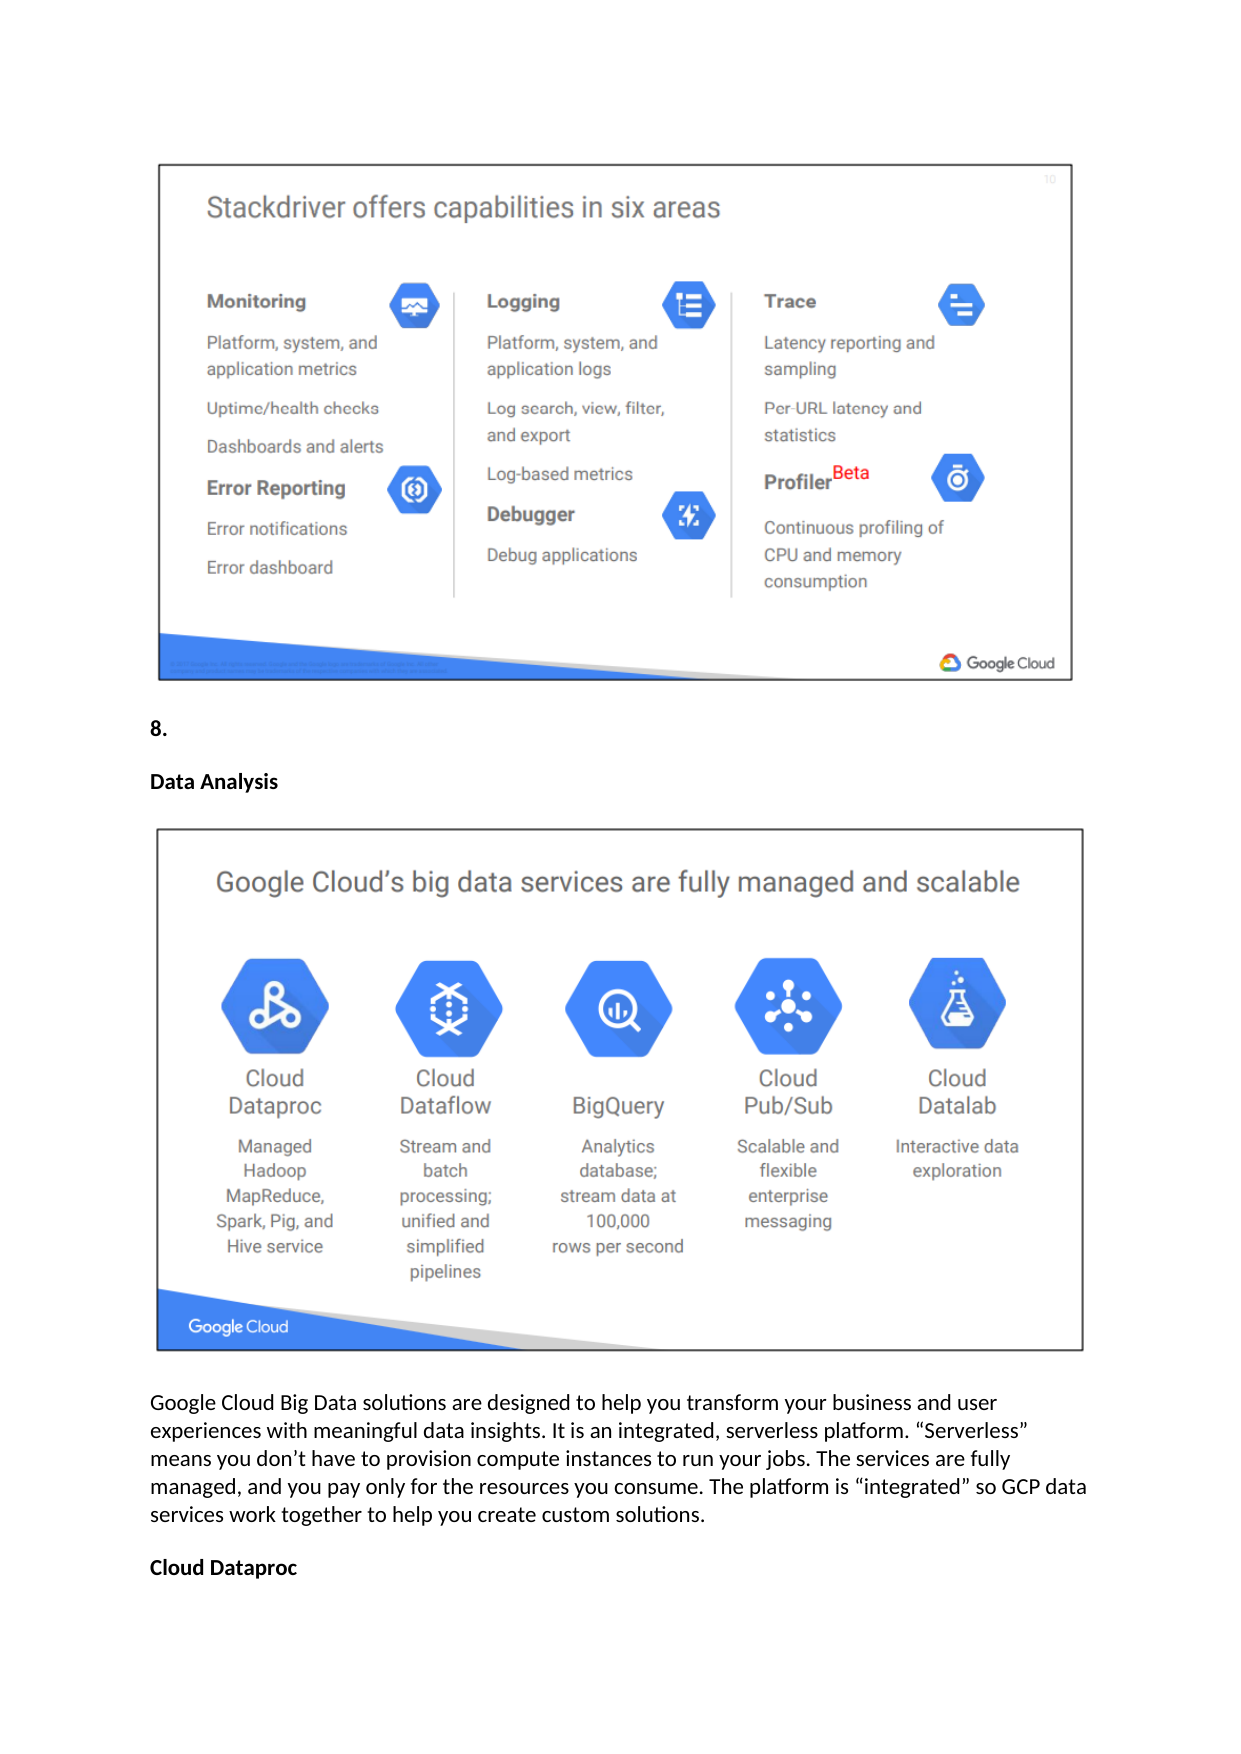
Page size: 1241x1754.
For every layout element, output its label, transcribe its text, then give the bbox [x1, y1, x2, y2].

picture [150, 820, 1091, 1364]
text Cloud Dataproc [150, 1553, 1090, 1581]
text Google Cloud Big Data solutions are designed to help you transform your business and user experiences with meaningful data insights. It is an integrated, serverless platform. “Serverless” means you don’t have to provision compute instances to run your jobs. The services are fully managed, and you pay only for the resources you consume. The platform is “integrated” so GCP data services work together to help you create custom solutions. [150, 1388, 1090, 1528]
text 8. [150, 714, 1090, 742]
picture [150, 150, 1091, 689]
text Data Analysis [150, 767, 1090, 795]
